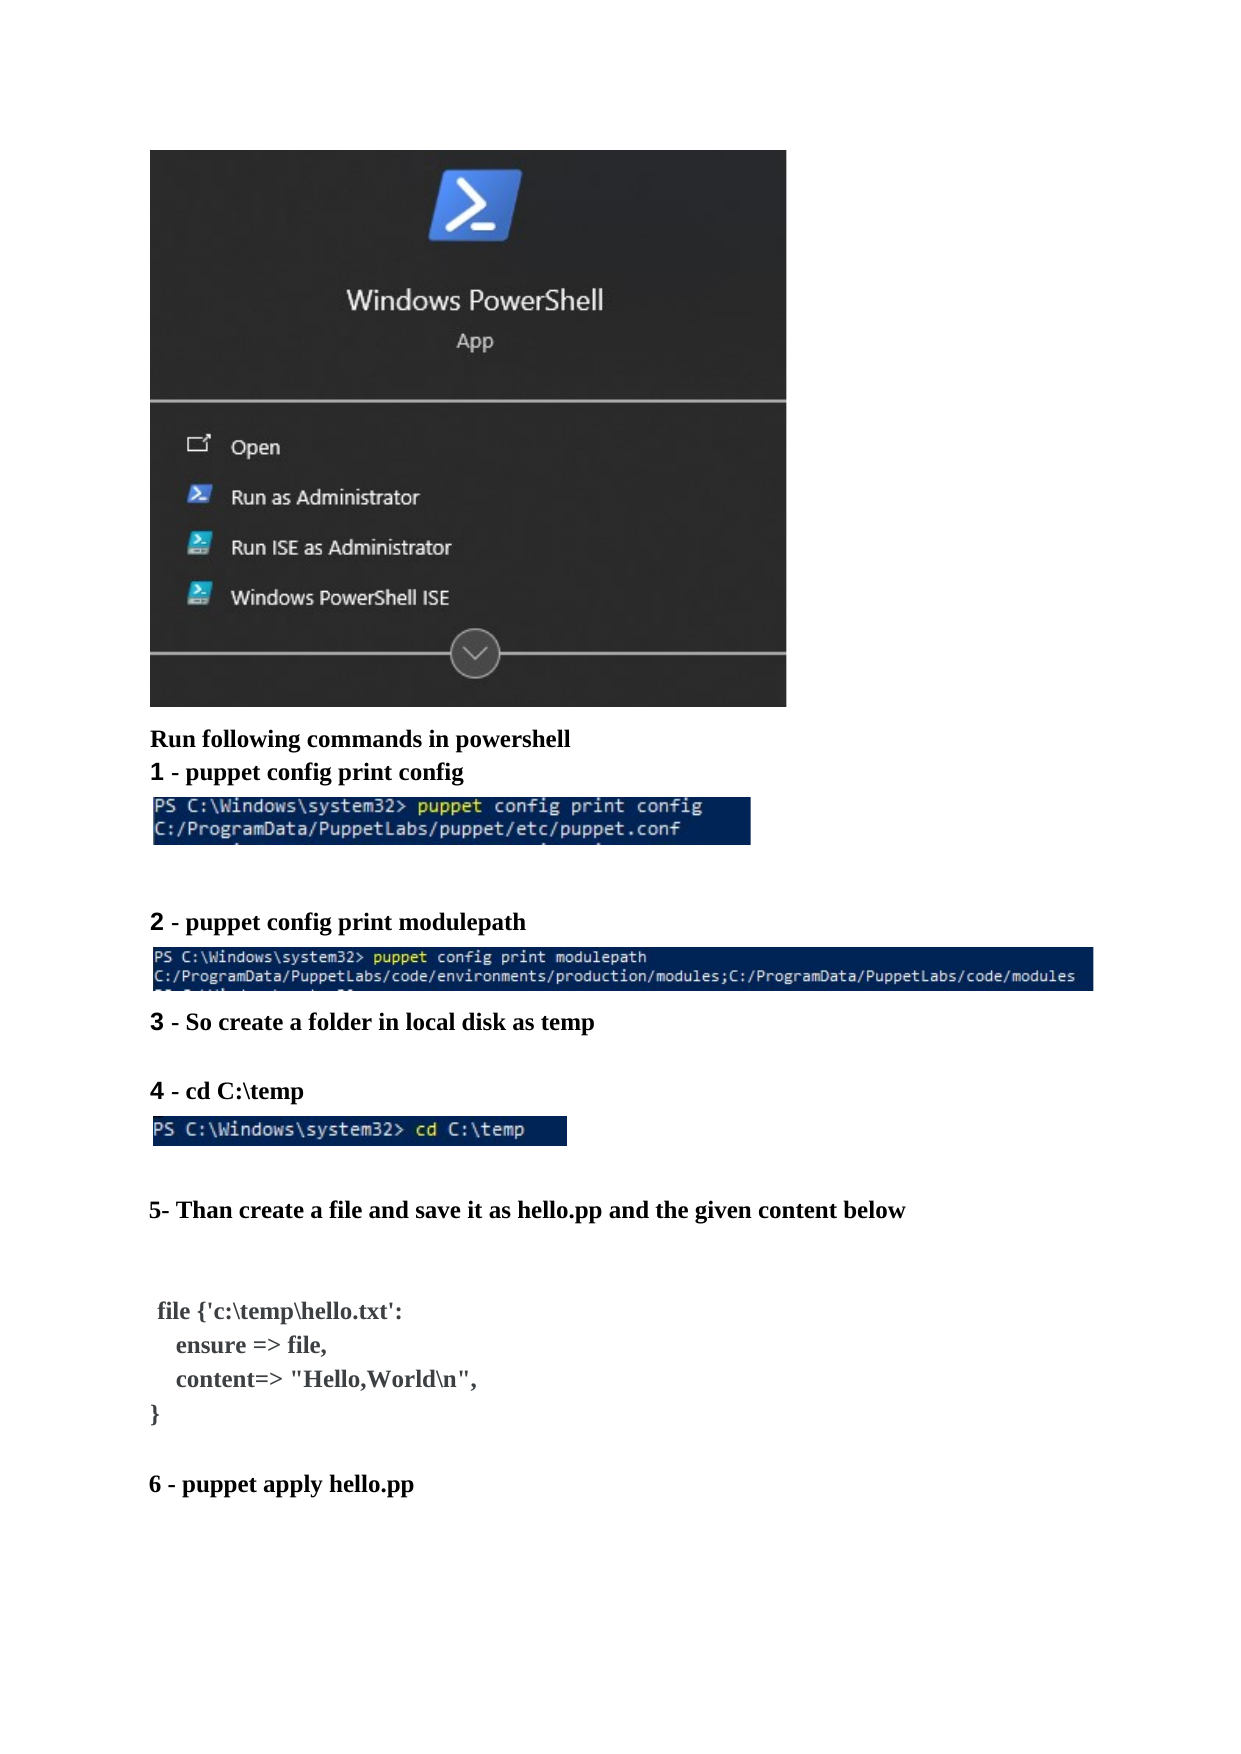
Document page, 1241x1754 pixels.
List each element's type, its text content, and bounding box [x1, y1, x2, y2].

list - cd C:\temp [150, 1076, 1090, 1105]
text content=> "Hello,World\n", [176, 1364, 1090, 1393]
picture [153, 947, 1094, 991]
list - puppet config print modulepath [150, 906, 1090, 935]
text file {'c:\temp\hello.txt': [157, 1296, 1090, 1325]
text 5- Than create a file and save it as hello.pp and the given content below [148, 1195, 1090, 1224]
picture [150, 150, 787, 707]
text 6 - puppet apply hello.pp [148, 1469, 1090, 1498]
list - So create a folder in local disk as temp [150, 1007, 1090, 1036]
list - puppet config print config [150, 757, 1090, 785]
picture [153, 1116, 567, 1146]
picture [153, 797, 751, 845]
text } [150, 1399, 1090, 1427]
text ensure => file, [176, 1331, 1090, 1359]
text Run following commands in powershell [150, 724, 1090, 753]
